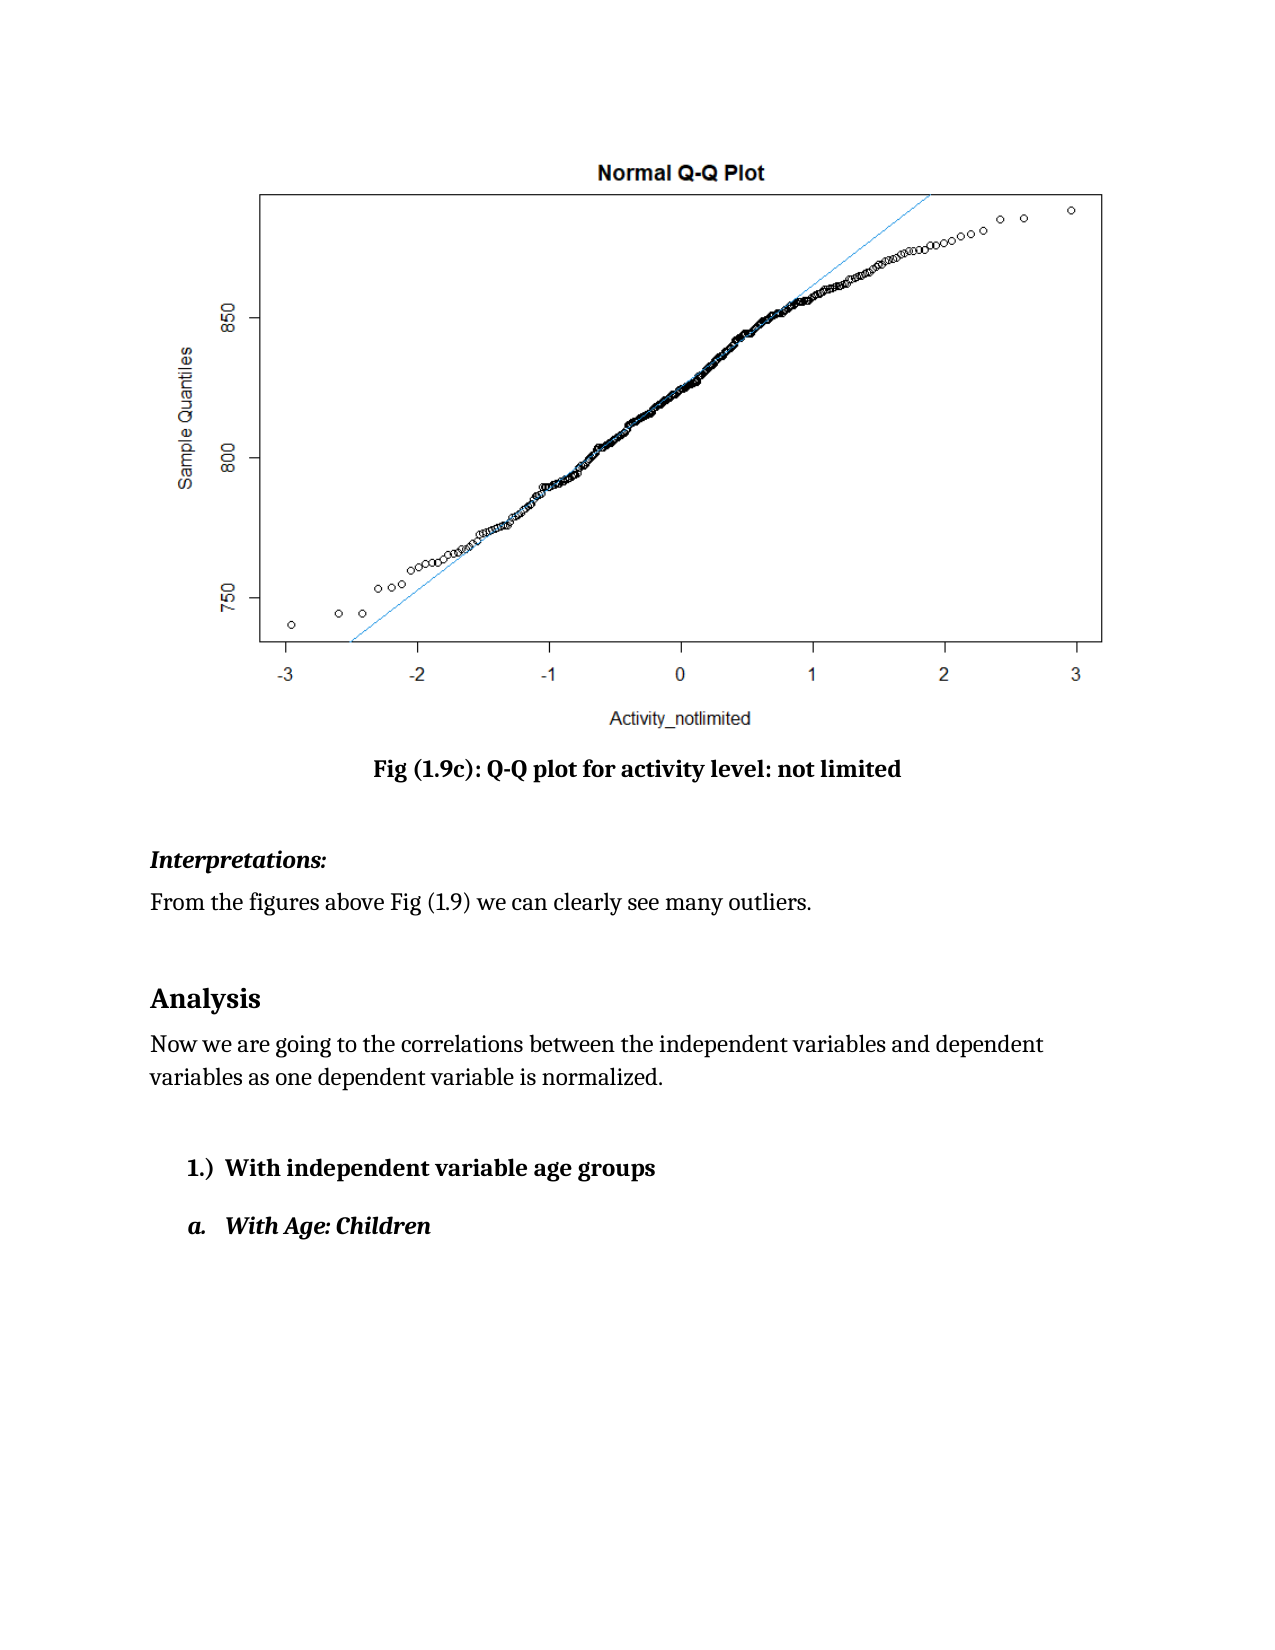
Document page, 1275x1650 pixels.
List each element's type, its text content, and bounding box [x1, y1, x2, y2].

subtitle Interpretations: [150, 846, 1125, 875]
picture [150, 150, 1125, 752]
subtitle With independent variable age groups [187, 1154, 1125, 1182]
subtitle With Age: Children [187, 1212, 1125, 1240]
text From the figures above Fig (1.9) we can clearly see many outliers. [150, 887, 1125, 916]
text Now we are going to the correlations between the independent variables and dependent variables as one dependent variable is normalized. [150, 1029, 1125, 1091]
subtitle Analysis [150, 983, 1125, 1016]
text Fig (1.9c): Q-Q plot for activity level: not limited [150, 755, 1125, 784]
